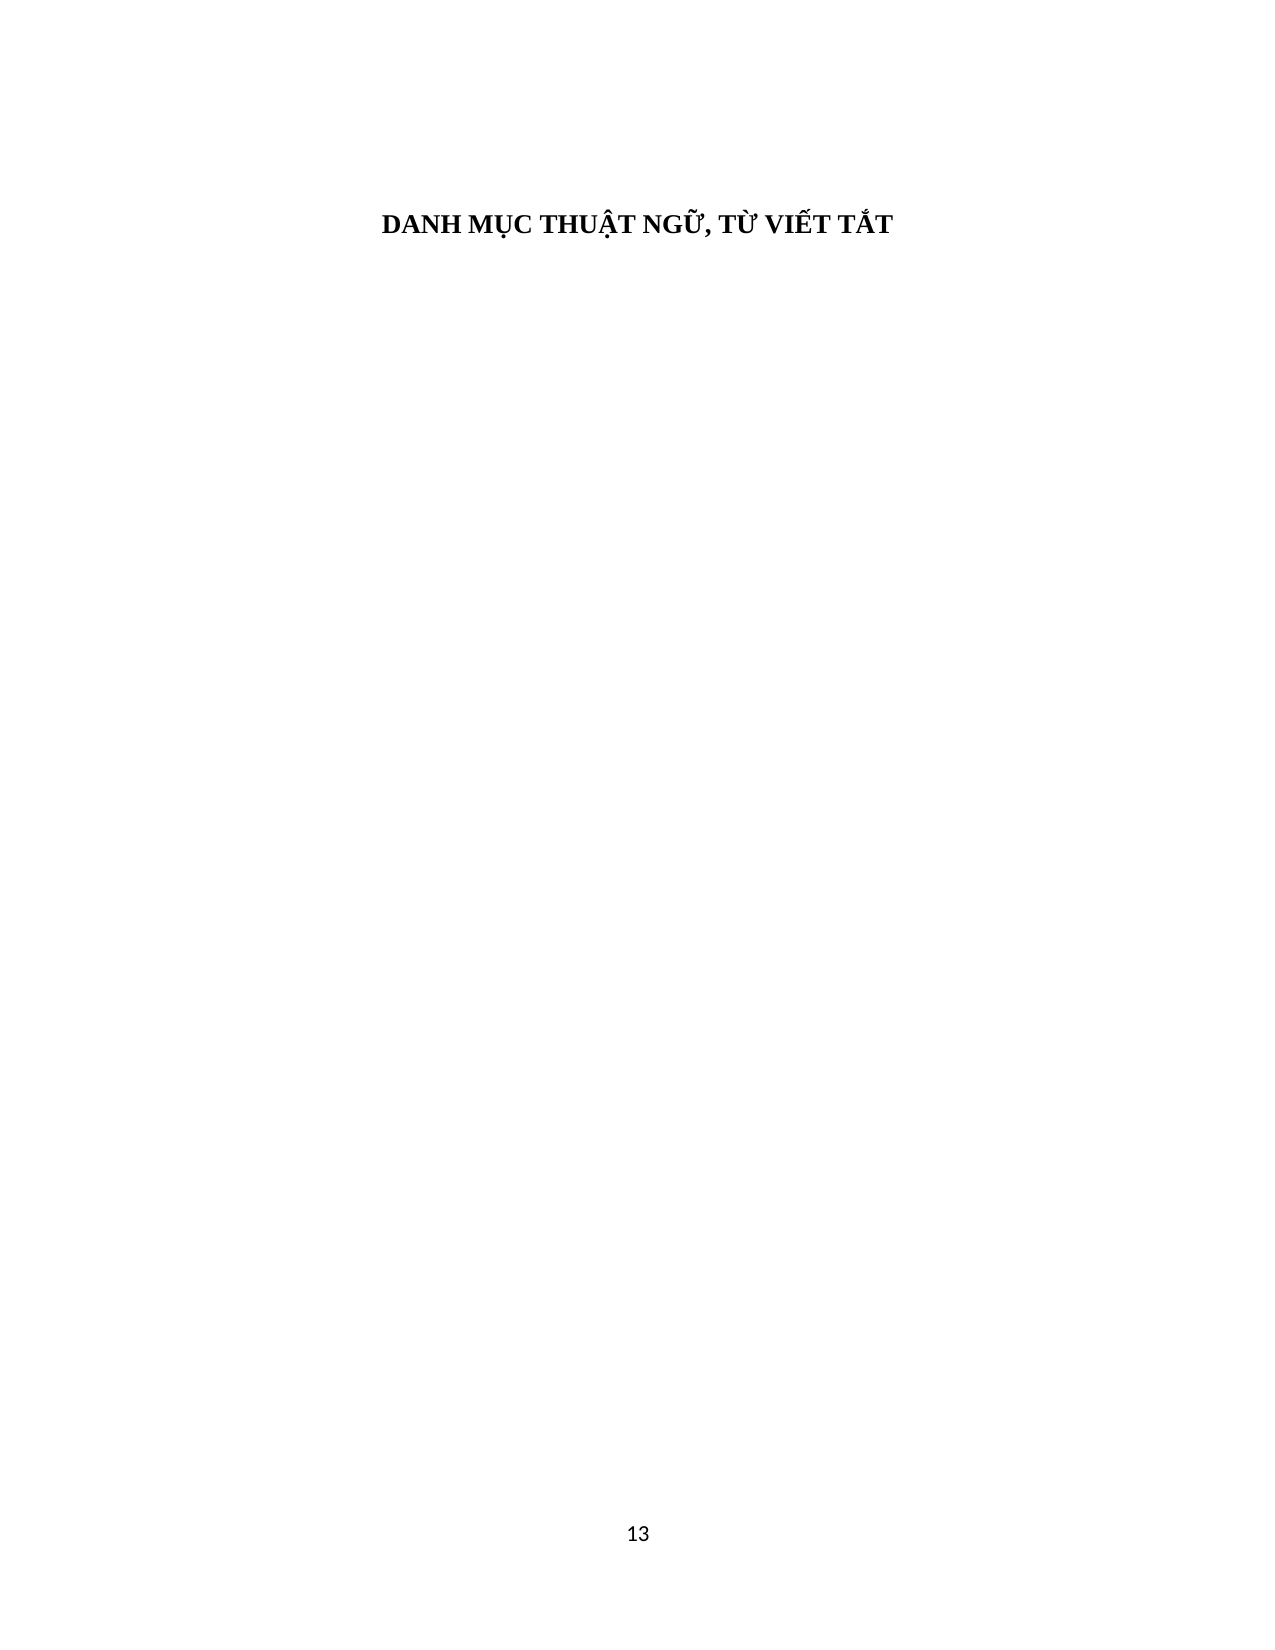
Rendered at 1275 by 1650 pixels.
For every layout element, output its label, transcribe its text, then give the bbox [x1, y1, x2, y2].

subtitle DANH MỤC THUẬT NGỮ, TỪ VIẾT TẮT [150, 208, 1125, 240]
